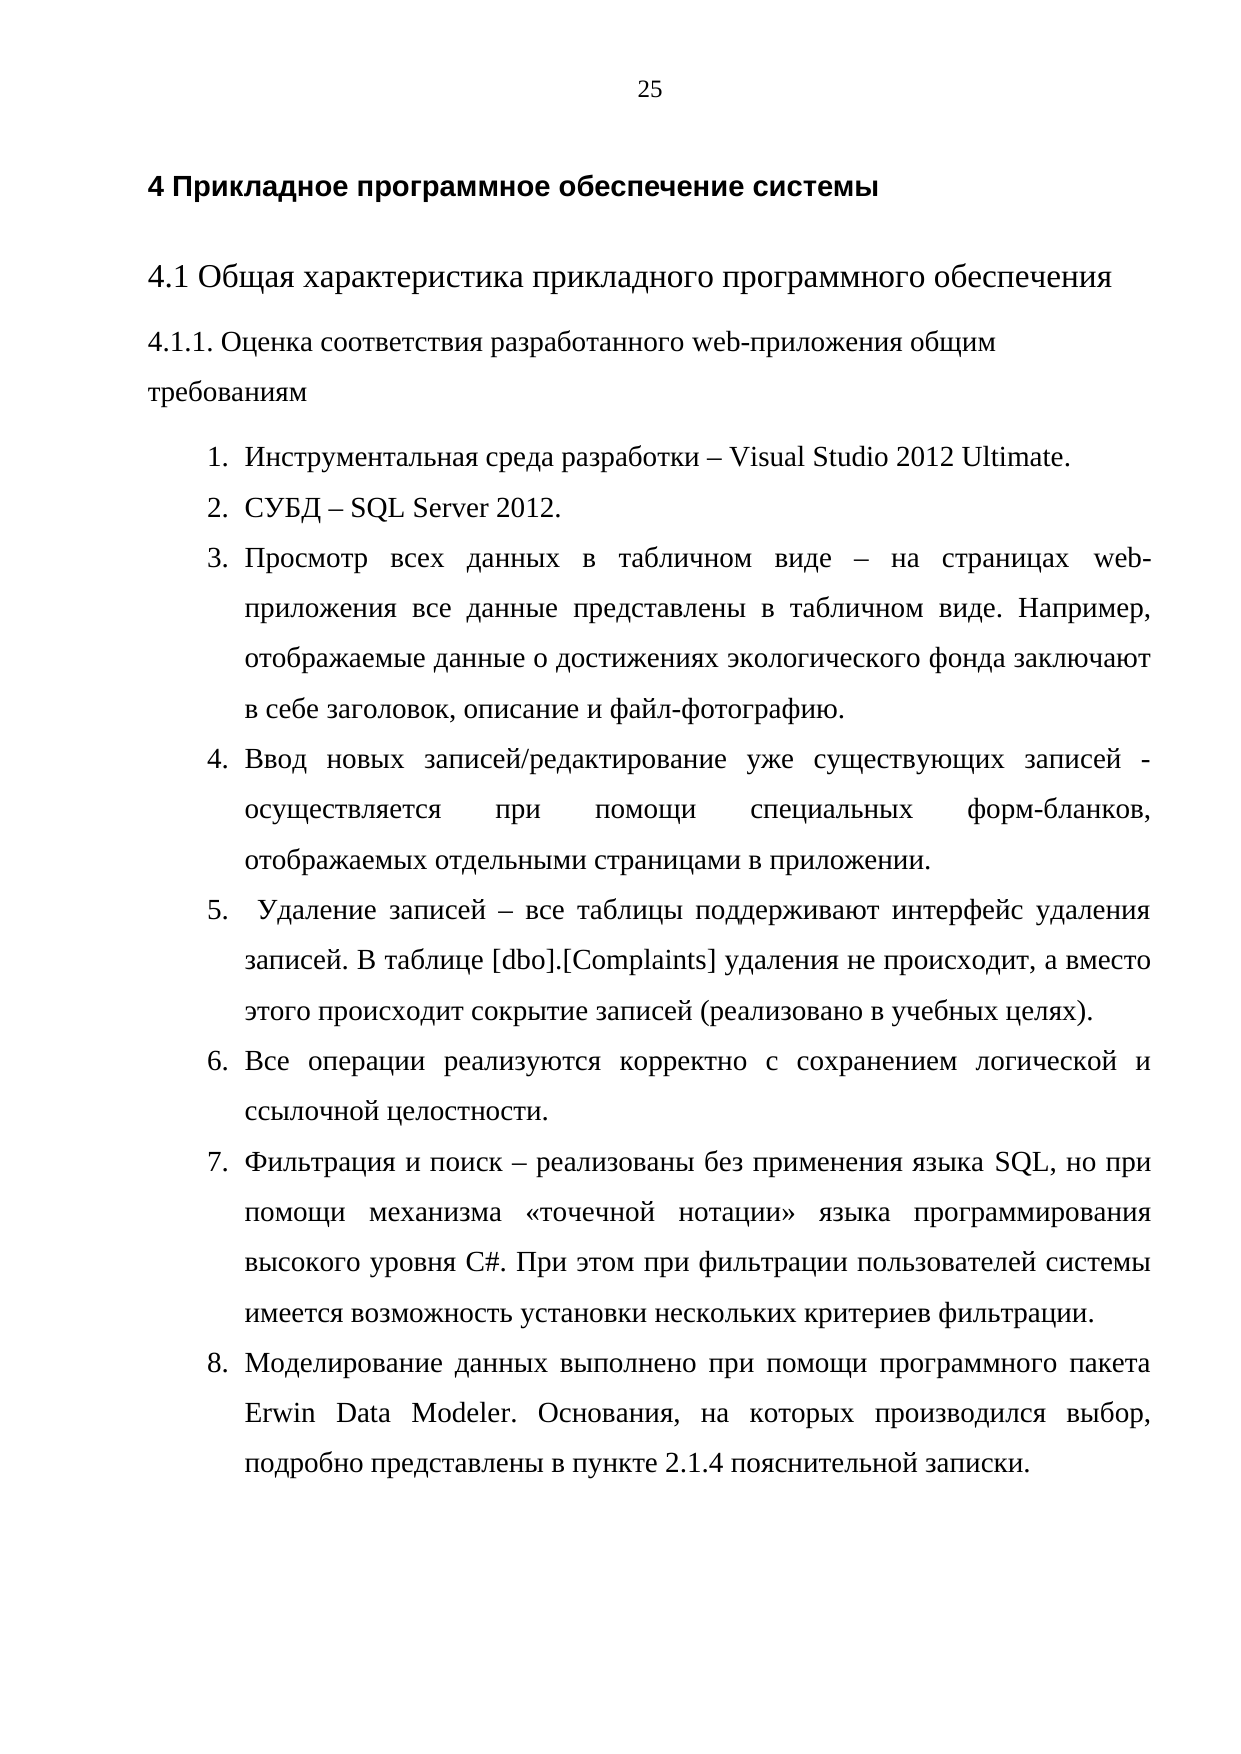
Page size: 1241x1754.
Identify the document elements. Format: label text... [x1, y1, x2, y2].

subtitle 4 Прикладное программное обеспечение системы [148, 169, 1152, 202]
list Инструментальная среда разработки – Visual Studio 2012 Ultimate. [207, 439, 1152, 473]
list СУБД – SQL Server 2012. [207, 490, 1152, 523]
subtitle 4.1.1. Оценка соответствия разработанного web-приложения общим требованиям [148, 324, 1152, 408]
list Моделирование данных выполнено при помощи программного пакета Erwin Data Modeler. Основания, на которых производился выбор, подробно представлены в пункте 2.1.4 пояснительной записки. [207, 1345, 1152, 1479]
list Просмотр всех данных в табличном виде – на страницах web-приложения все данные представлены в табличном виде. Например, отображаемые данные о достижениях экологического фонда заключают в себе заголовок, описание и файл-фотографию. [207, 540, 1152, 724]
list Ввод новых записей/редактирование уже существующих записей - осуществляется при помощи специальных форм-бланков, отображаемых отдельными страницами в приложении. [207, 741, 1152, 875]
list Все операции реализуются корректно с сохранением логической и ссылочной целостности. [207, 1043, 1152, 1127]
subtitle 4.1 Общая характеристика прикладного программного обеспечения [148, 257, 1152, 295]
list Удаление записей – все таблицы поддерживают интерфейс удаления записей. В таблице [dbo].[Complaints] удаления не происходит, а вместо этого происходит сокрытие записей (реализовано в учебных целях). [207, 892, 1152, 1026]
list Фильтрация и поиск – реализованы без применения языка SQL, но при помощи механизма «точечной нотации» языка программирования высокого уровня C#. При этом при фильтрации пользователей системы имеется возможность установки нескольких критериев фильтрации. [207, 1144, 1152, 1328]
